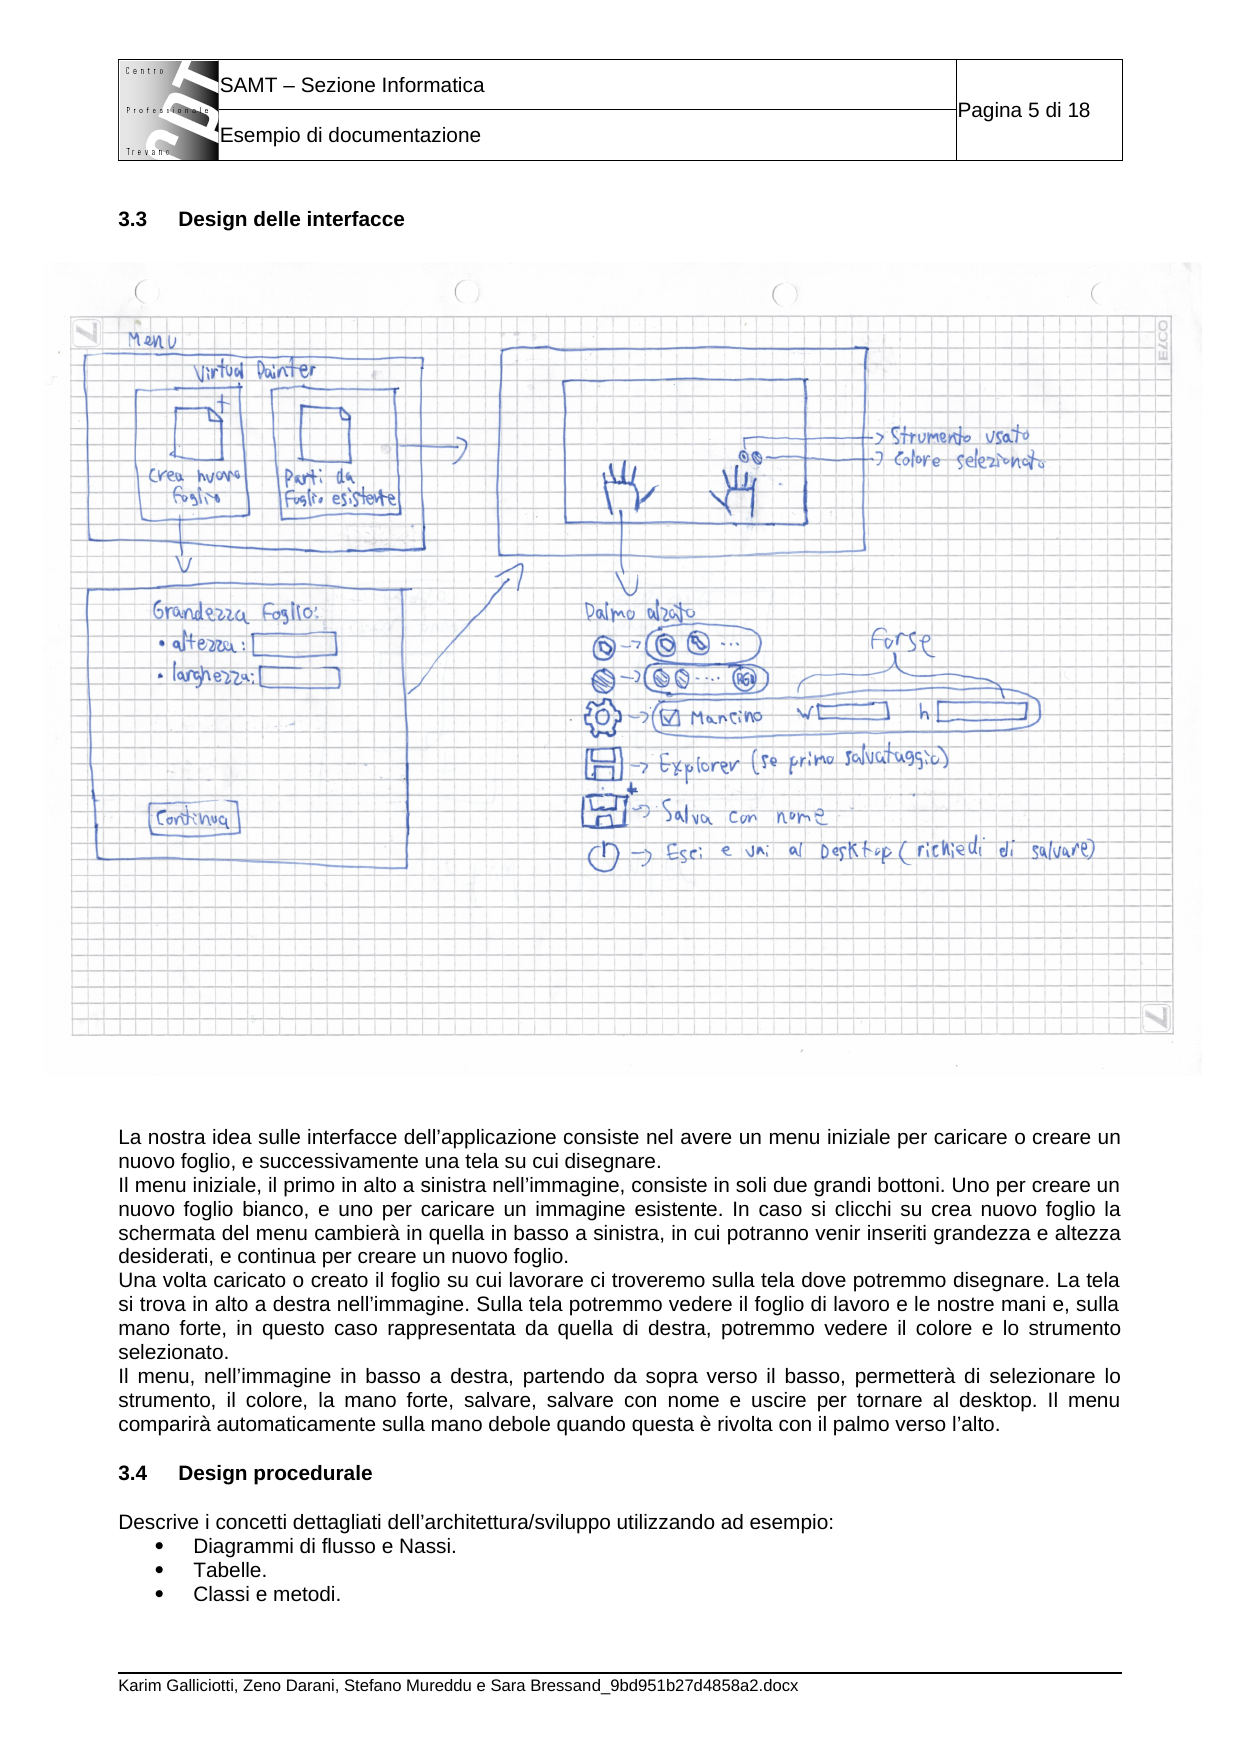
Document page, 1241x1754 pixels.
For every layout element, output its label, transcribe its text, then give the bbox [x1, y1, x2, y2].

list Classi e metodi. [156, 1582, 1122, 1606]
text Il menu iniziale, il primo in alto a sinistra nell’immagine, consiste in soli due grandi bottoni. Uno per creare un nuovo foglio bianco, e uno per caricare un immagine esistente. In caso si clicchi su crea nuovo foglio la schermata del menu cambierà in quella in basso a sinistra, in cui potranno venir inseriti grandezza e altezza desiderati, e continua per creare un nuovo foglio. [118, 1172, 1122, 1268]
text Descrive i concetti dettagliati dell’architettura/sviluppo utilizzando ad esempio: [118, 1510, 1122, 1534]
list Diagrammi di flusso e Nassi. [156, 1534, 1122, 1558]
list Tabelle. [156, 1558, 1122, 1582]
text La nostra idea sulle interfacce dell’applicazione consiste nel avere un menu iniziale per caricare o creare un nuovo foglio, e successivamente una tela su cui disegnare. [118, 1124, 1122, 1172]
text Il menu, nell’immagine in basso a destra, partendo da sopra verso il basso, permetterà di selezionare lo strumento, il colore, la mano forte, salvare, salvare con nome e uscire per tornare al desktop. Il menu comparirà automaticamente sulla mano debole quando questa è rivolta con il palmo verso l’alto. [118, 1364, 1122, 1436]
picture [118, 60, 219, 160]
subtitle Design delle interfacce [118, 207, 1122, 231]
subtitle Design procedurale [118, 1461, 1122, 1485]
picture [45, 263, 1201, 1075]
text Una volta caricato o creato il foglio su cui lavorare ci troveremo sulla tela dove potremmo disegnare. La tela si trova in alto a destra nell’immagine. Sulla tela potremmo vedere il foglio di lavoro e le nostre mani e, sulla mano forte, in questo caso rappresentata da quella di destra, potremmo vedere il colore e lo strumento selezionato. [118, 1268, 1122, 1364]
